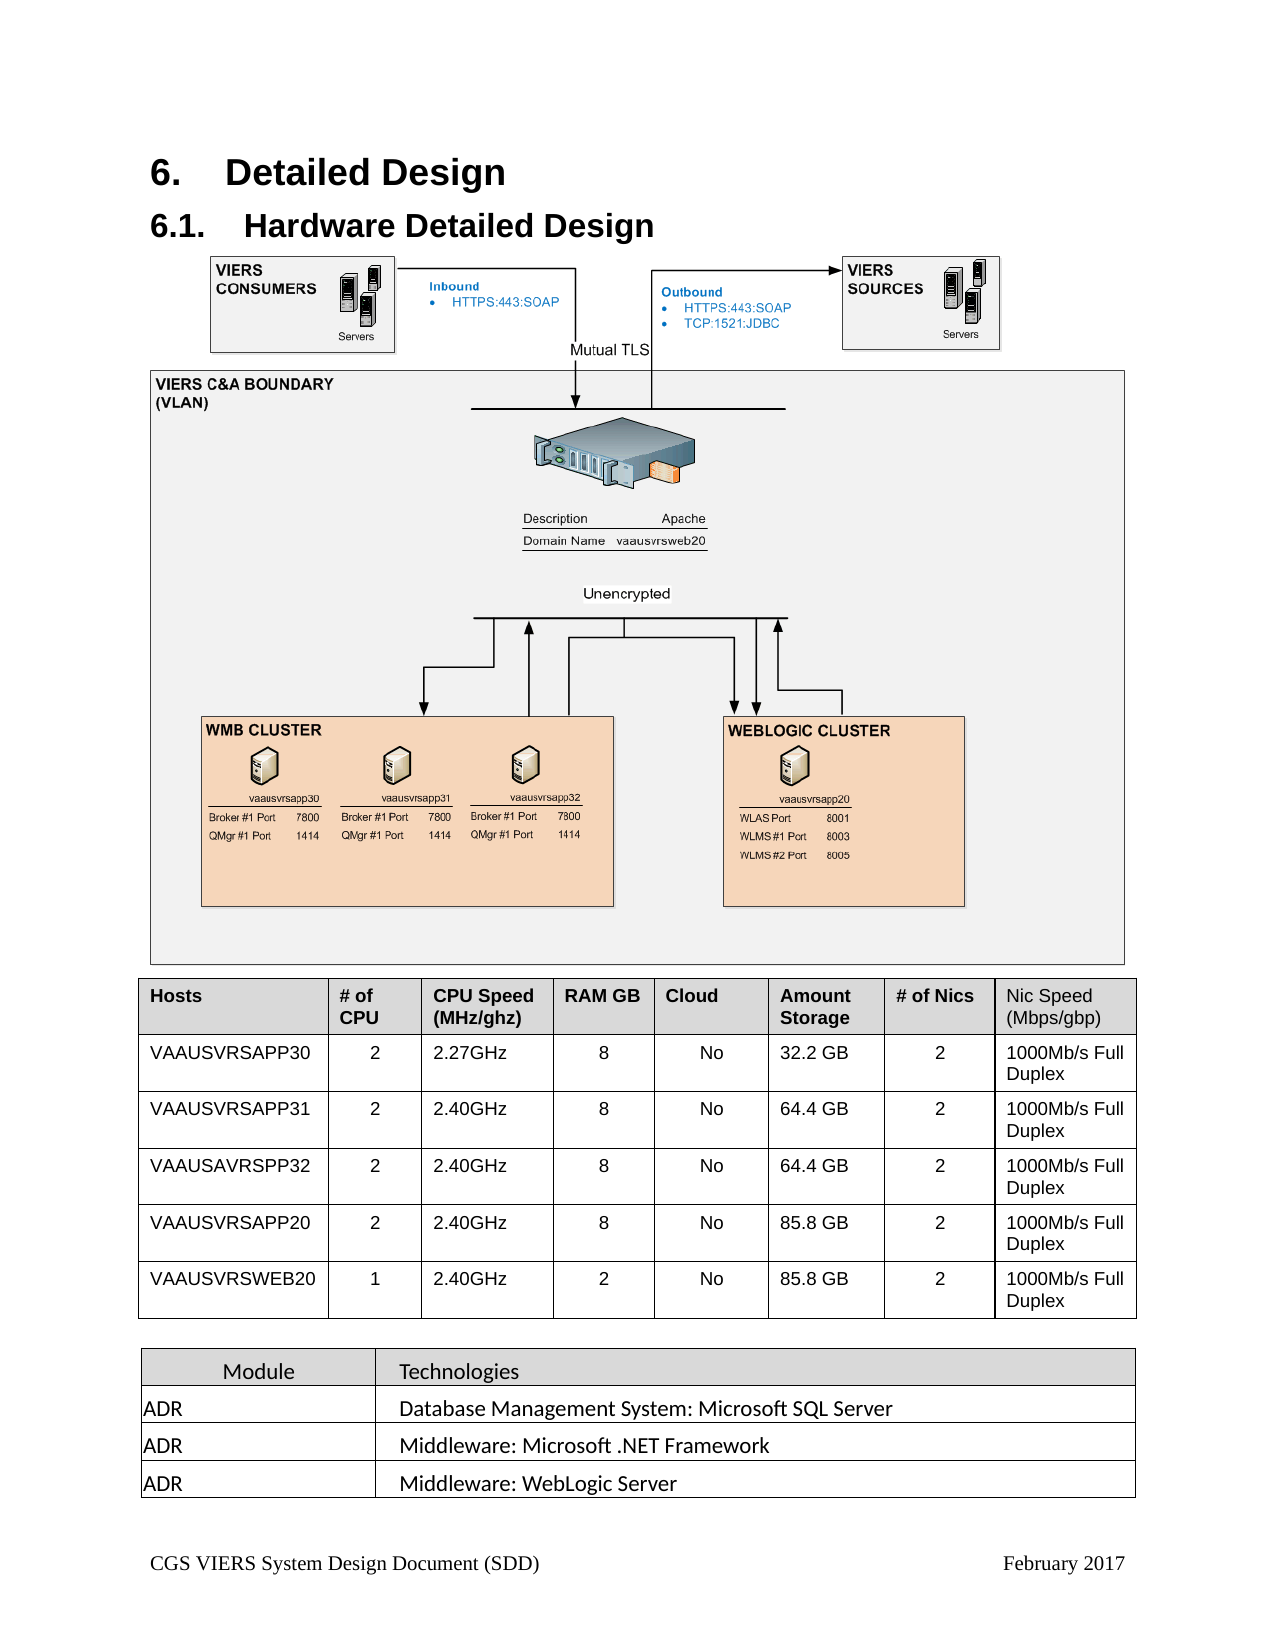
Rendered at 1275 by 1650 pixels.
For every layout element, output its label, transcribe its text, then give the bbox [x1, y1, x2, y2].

table_cell Middleware: WebLogic Server [376, 1461, 1135, 1497]
table_header RAM GB [554, 979, 654, 1034]
table_cell ADR [142, 1386, 375, 1422]
table_cell 32.2 GB [769, 1035, 884, 1091]
table_cell 8 [554, 1205, 654, 1261]
subtitle Detailed Design [150, 150, 1125, 193]
table_cell Database Management System: Microsoft SQL Server [376, 1386, 1135, 1422]
table_cell 2.40GHz [422, 1262, 553, 1318]
table_header Technologies [376, 1349, 1135, 1385]
table_cell 85.8 GB [769, 1205, 884, 1261]
table_header # of CPU [329, 979, 421, 1034]
table_cell 2.40GHz [422, 1149, 553, 1204]
table_cell VAAUSVRSAPP30 [139, 1035, 328, 1091]
table_header Hosts [139, 979, 328, 1034]
subtitle Hardware Detailed Design [150, 206, 1125, 244]
table_cell 8 [554, 1092, 654, 1148]
table_header Amount Storage [769, 979, 884, 1034]
table_header CPU Speed (MHz/ghz) [422, 979, 553, 1034]
table_cell 2 [329, 1035, 421, 1091]
table_header Cloud [655, 979, 768, 1034]
table_cell 2.27GHz [422, 1035, 553, 1091]
table_cell 2 [554, 1262, 654, 1318]
table_cell No [655, 1262, 768, 1318]
table_cell 2.40GHz [422, 1092, 553, 1148]
table_cell 64.4 GB [769, 1092, 884, 1148]
table_cell 2 [329, 1092, 421, 1148]
table_cell 2 [885, 1035, 994, 1091]
table_cell VAAUSVRSWEB20 [139, 1262, 328, 1318]
table_cell VAAUSAVRSPP32 [139, 1149, 328, 1204]
table_cell 64.4 GB [769, 1149, 884, 1204]
table_cell 2 [329, 1149, 421, 1204]
table_cell No [655, 1149, 768, 1204]
table_cell 8 [554, 1035, 654, 1091]
table_cell 1000Mb/s Full Duplex [996, 1092, 1136, 1148]
table_cell Middleware: Microsoft .NET Framework [376, 1423, 1135, 1459]
table_cell VAAUSVRSAPP20 [139, 1205, 328, 1261]
table_cell No [655, 1035, 768, 1091]
table_header # of Nics [885, 979, 994, 1034]
table_cell 8 [554, 1149, 654, 1204]
table_cell ADR [142, 1461, 375, 1497]
table_cell 2.40GHz [422, 1205, 553, 1261]
table_cell 85.8 GB [769, 1262, 884, 1318]
table_cell 1 [329, 1262, 421, 1318]
table_cell ADR [142, 1423, 375, 1459]
table_cell 2 [885, 1262, 994, 1318]
table_cell 2 [885, 1149, 994, 1204]
table_cell 2 [885, 1092, 994, 1148]
table_cell 1000Mb/s Full Duplex [996, 1035, 1136, 1091]
table_cell 1000Mb/s Full Duplex [996, 1149, 1136, 1204]
table_cell No [655, 1092, 768, 1148]
table_header Module [142, 1349, 375, 1385]
table_cell No [655, 1205, 768, 1261]
table_cell VAAUSVRSAPP31 [139, 1092, 328, 1148]
table_header Nic Speed (Mbps/gbp) [996, 979, 1136, 1034]
table_cell 1000Mb/s Full Duplex [996, 1262, 1136, 1318]
table_cell 1000Mb/s Full Duplex [996, 1205, 1136, 1261]
table_cell 2 [329, 1205, 421, 1261]
table_cell 2 [885, 1205, 994, 1261]
